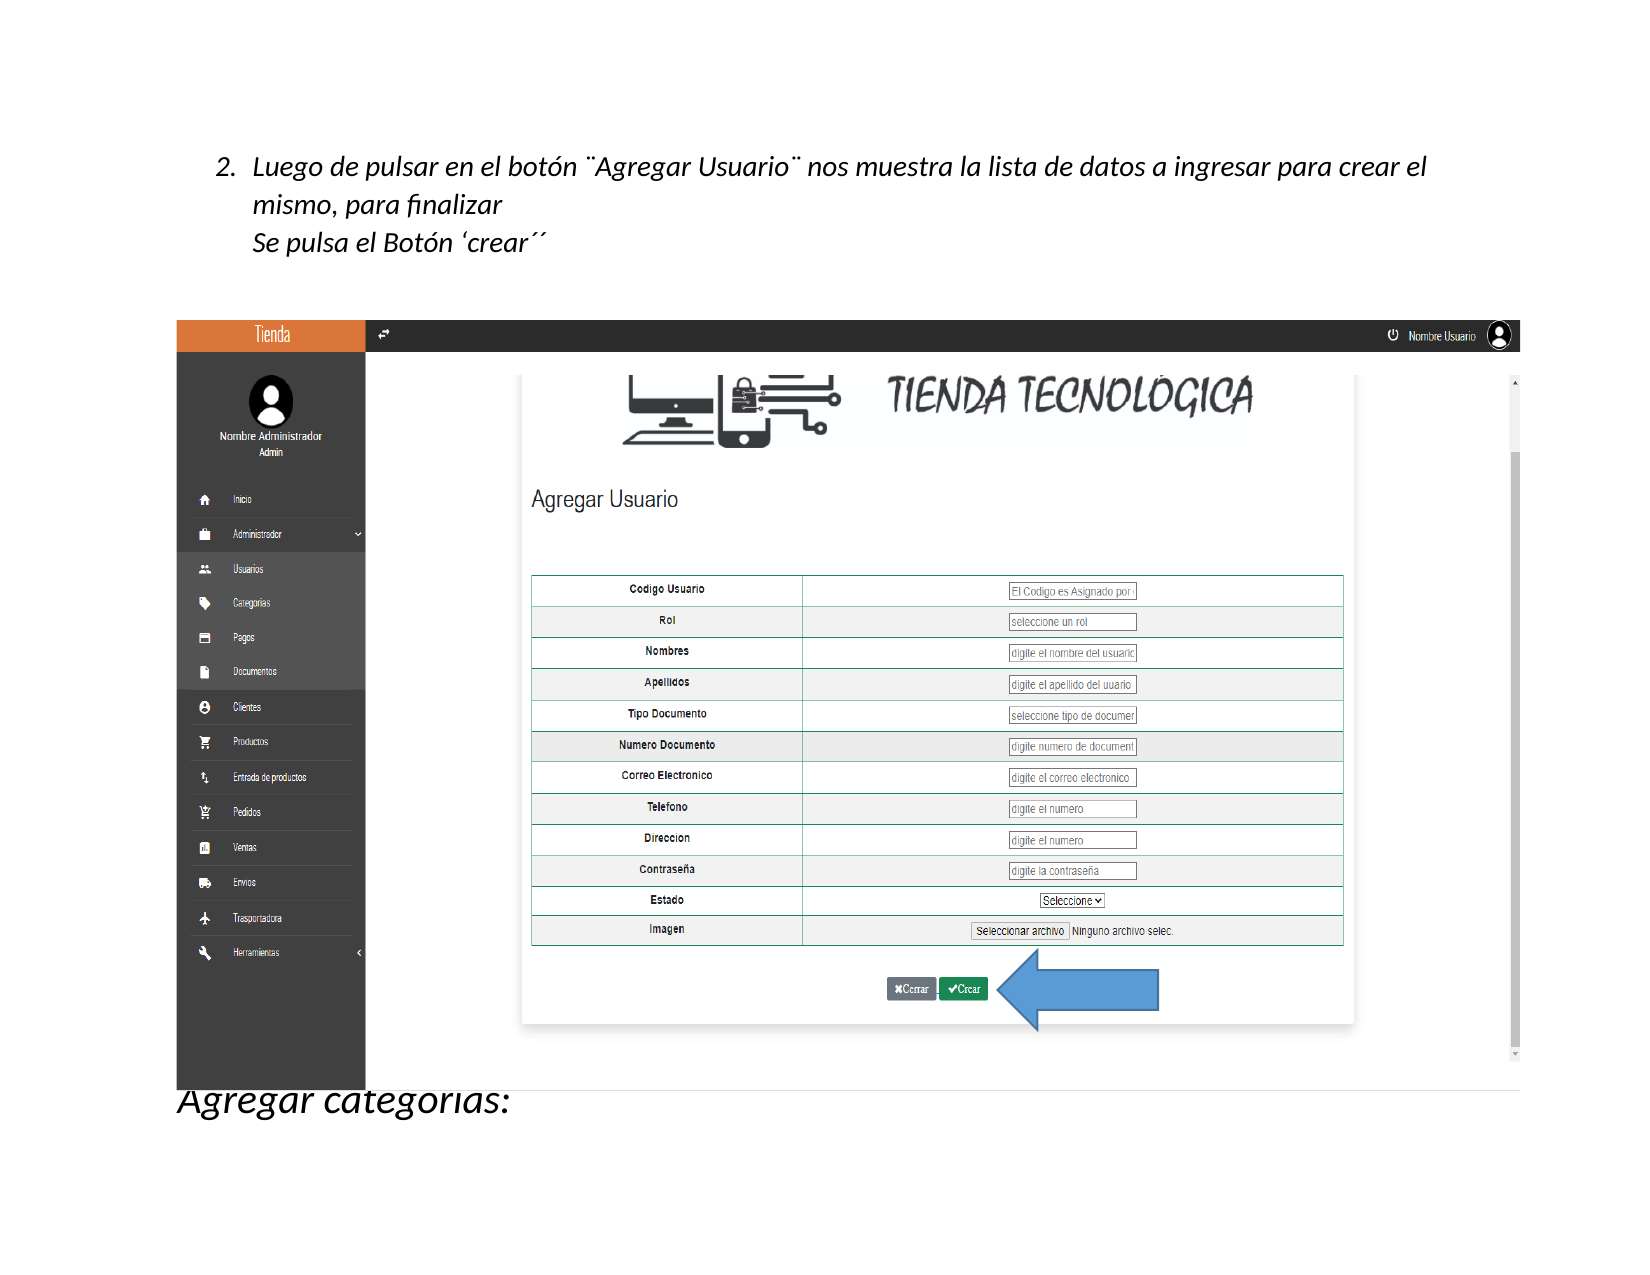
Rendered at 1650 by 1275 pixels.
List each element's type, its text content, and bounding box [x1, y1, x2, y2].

picture [176, 320, 1521, 1091]
text Agregar categorías: [177, 1091, 1473, 1124]
list Luego de pulsar en el botón ¨Agregar Usuario¨ nos muestra la lista de datos a ingresar para crear el mismo, para finalizar [215, 148, 1473, 222]
list Se pulsa el Botón ‘crear´´ [252, 224, 1473, 260]
